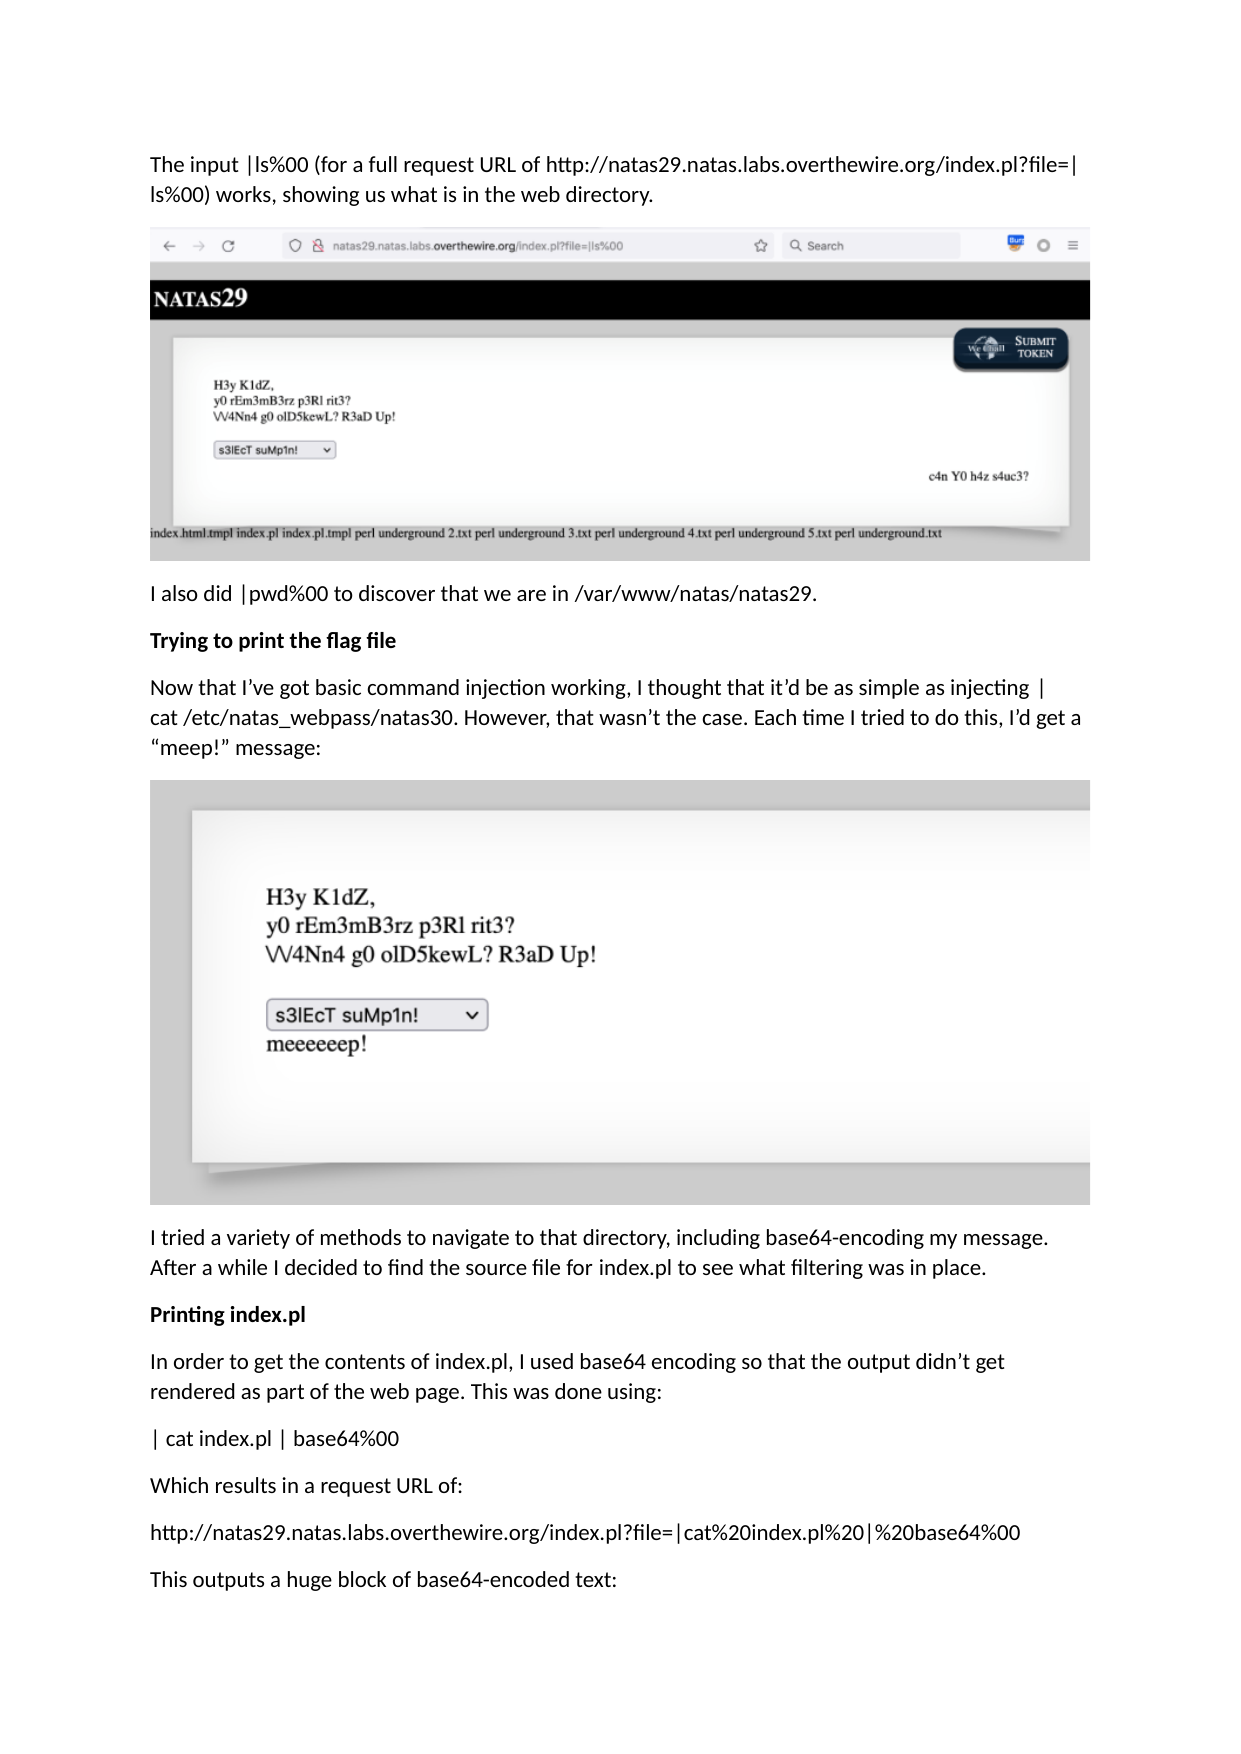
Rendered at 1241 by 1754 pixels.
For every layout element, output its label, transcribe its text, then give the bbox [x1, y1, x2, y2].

text Now that I’ve got basic command injection working, I thought that it’d be as simple as injecting |cat /etc/natas_webpass/natas30. However, that wasn’t the case. Each time I tried to do this, I’d get a “meep!” message: [150, 673, 1090, 762]
text Which results in a request URL of: [150, 1471, 1090, 1499]
picture [150, 227, 1091, 561]
text This outputs a huge block of base64-encoded text: [150, 1565, 1090, 1593]
text http://natas29.natas.labs.overthewire.org/index.pl?file=|cat%20index.pl%20|%20base64%00 [150, 1518, 1090, 1546]
text I also did |pwd%00 to discover that we are in /var/www/natas/natas29. [150, 579, 1090, 607]
text In order to get the contents of index.pl, I used base64 encoding so that the output didn’t get rendered as part of the web page. This was done using: [150, 1347, 1090, 1405]
picture [150, 780, 1091, 1205]
text | cat index.pl | base64%00 [150, 1424, 1090, 1452]
text Printing index.pl [150, 1300, 1090, 1328]
text I tried a variety of methods to navigate to that directory, including base64-encoding my message. After a while I decided to find the source file for index.pl to see what filtering was in place. [150, 1223, 1090, 1281]
text Trying to print the flag file [150, 626, 1090, 654]
text The input |ls%00 (for a full request URL of http://natas29.natas.labs.overthewire.org/index.pl?file=|ls%00) works, showing us what is in the web directory. [150, 150, 1090, 208]
